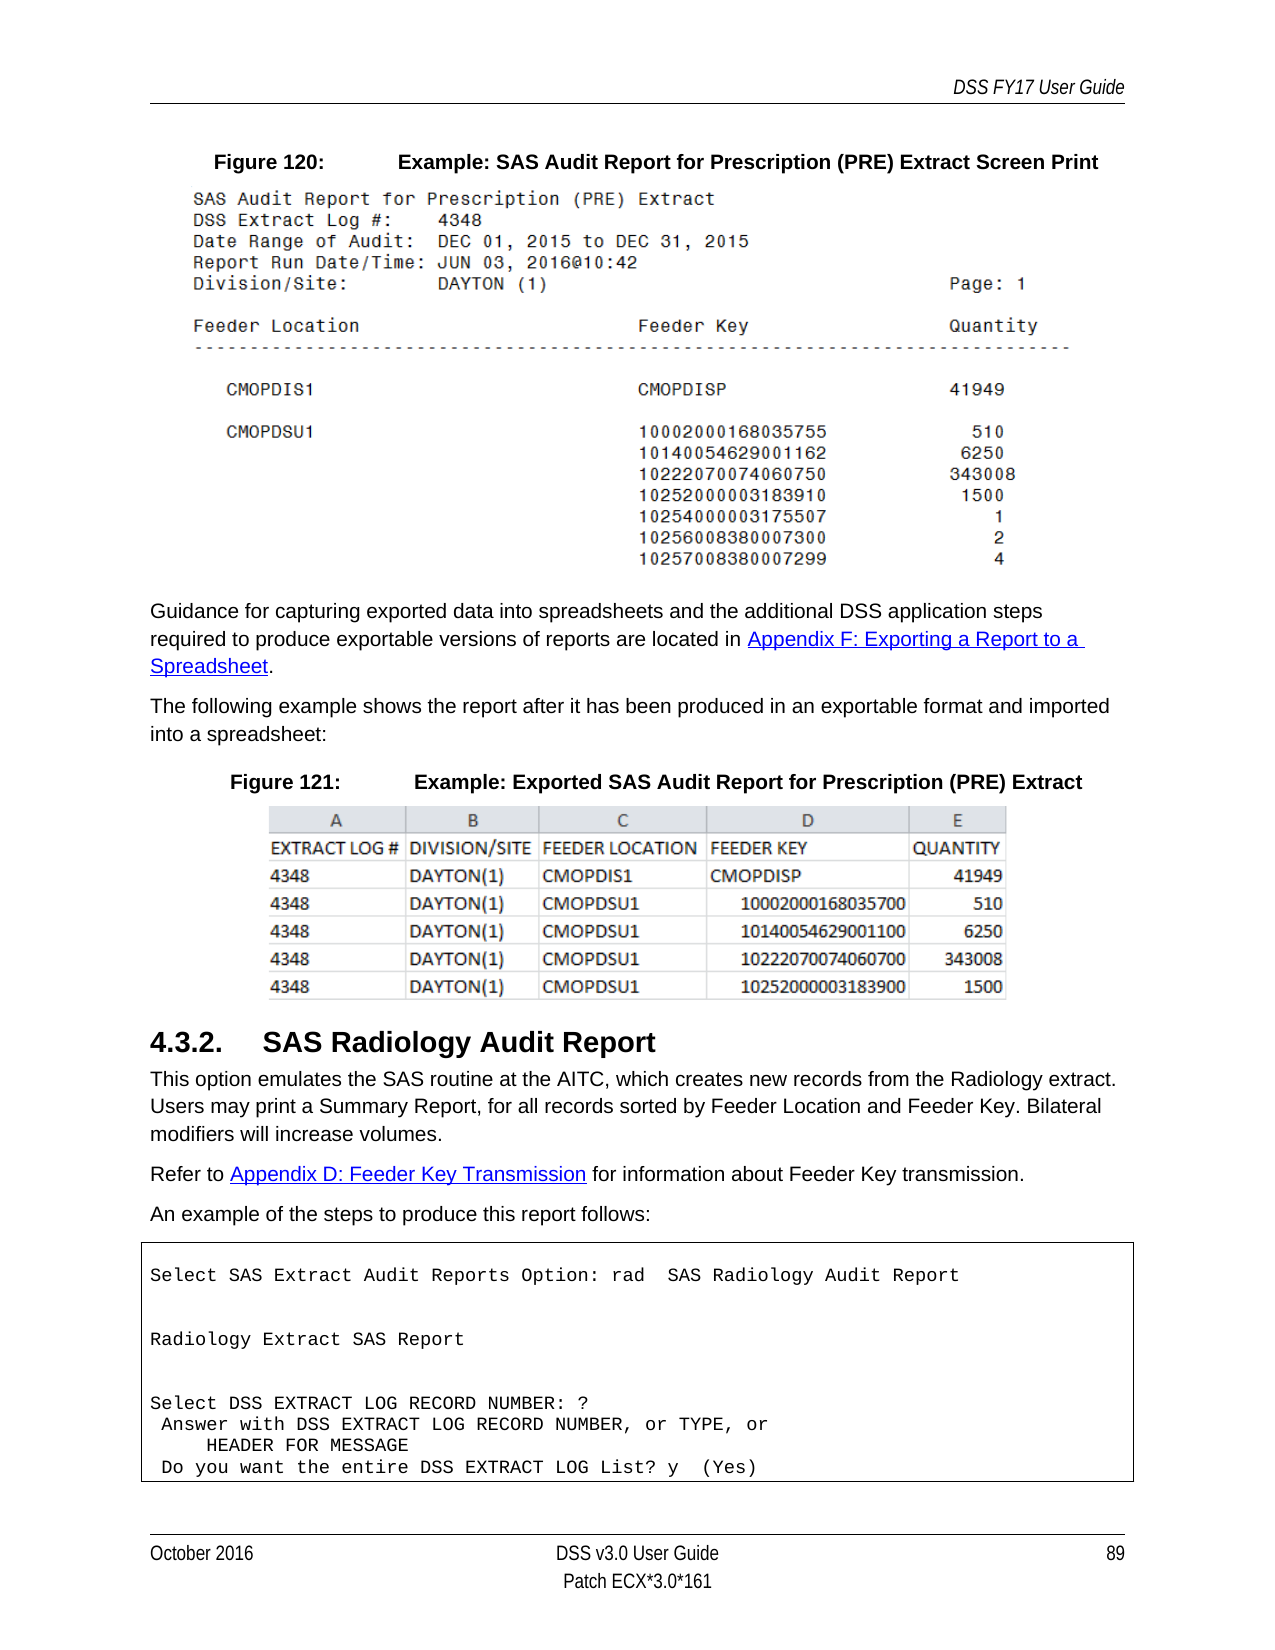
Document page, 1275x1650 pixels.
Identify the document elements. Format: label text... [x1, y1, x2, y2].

text Radiology Extract SAS Report [150, 1330, 1125, 1351]
text HEADER FOR MESSAGE [150, 1436, 1125, 1454]
text An example of the steps to produce this report follows: [150, 1202, 1125, 1226]
subtitle SAS Radiology Audit Report [150, 1025, 1125, 1058]
text Refer to Appendix D: Feeder Key Transmission for information about Feeder Key transmission. [150, 1162, 1125, 1186]
text Select DSS EXTRACT LOG RECORD NUMBER: ? [150, 1394, 1125, 1415]
text Select SAS Extract Audit Reports Option: rad SAS Radiology Audit Report [150, 1266, 1125, 1287]
text Do you want the entire DSS EXTRACT LOG List? y (Yes) [142, 1454, 1133, 1481]
picture [191, 186, 1084, 587]
text Guidance for capturing exported data into spreadsheets and the additional DSS application steps required to produce exportable versions of reports are located in Appendix F: Exporting a Report to a Spreadsheet. [150, 599, 1125, 678]
text Answer with DSS EXTRACT LOG RECORD NUMBER, or TYPE, or [150, 1415, 1125, 1436]
text This option emulates the SAS routine at the AITC, which creates new records from the Radiology extract. Users may print a Summary Report, for all records sorted by Feeder Location and Feeder Key. Bilateral modifiers will increase volumes. [150, 1067, 1125, 1146]
text The following example shows the report after it has been produced in an exportable format and imported into a spreadsheet: [150, 694, 1125, 745]
text Example: SAS Audit Report for Prescription (PRE) Extract Screen Print [187, 150, 1125, 174]
picture [268, 806, 1007, 1000]
text Example: Exported SAS Audit Report for Prescription (PRE) Extract [187, 770, 1125, 794]
